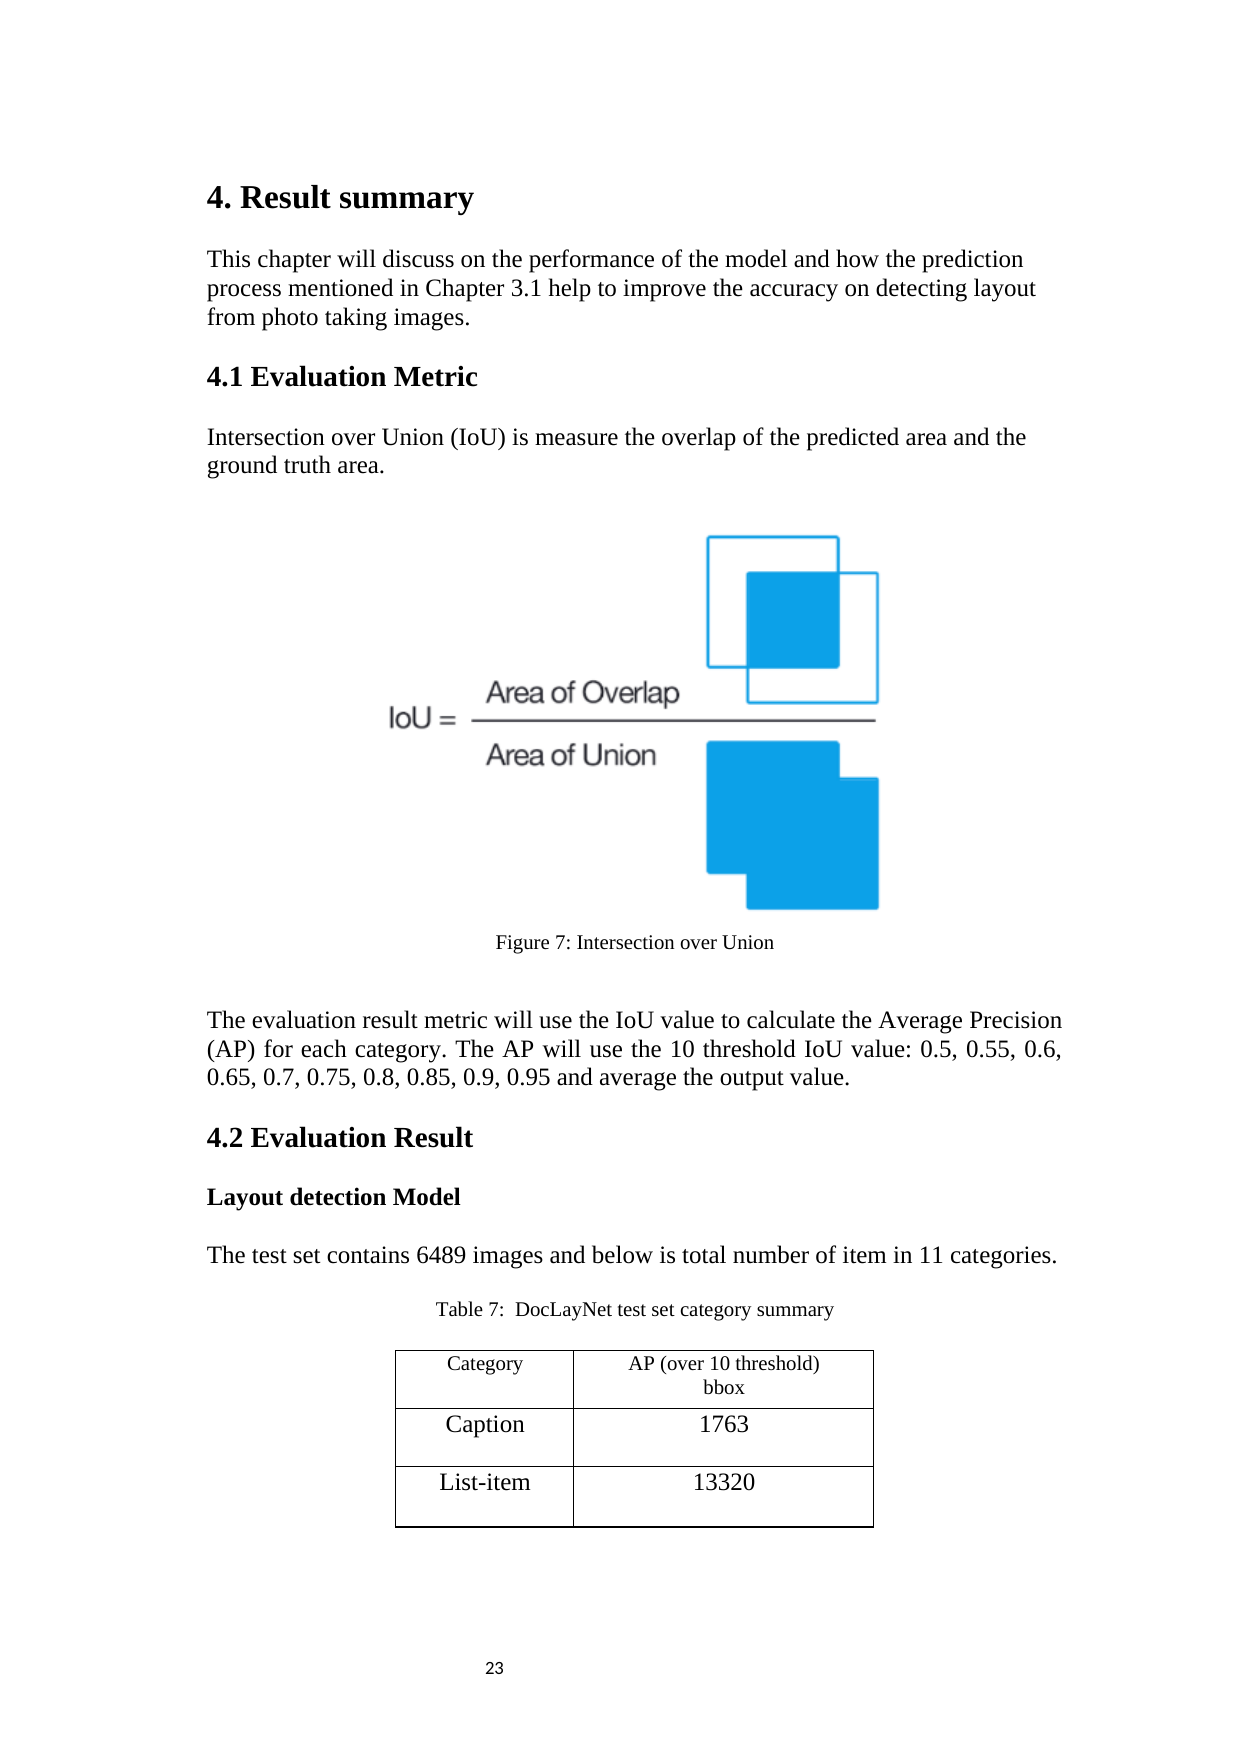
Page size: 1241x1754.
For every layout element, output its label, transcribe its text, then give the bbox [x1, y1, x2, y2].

text 4.2 Evaluation Result [207, 1120, 1063, 1153]
list Result summary [207, 177, 1063, 216]
table_cell List-item [396, 1467, 573, 1526]
text Intersection over Union (IoU) is measure the overlap of the predicted area and the ground truth area. [207, 422, 1063, 479]
table_header Category [396, 1351, 573, 1408]
picture [371, 507, 899, 930]
text Layout detection Model [207, 1182, 1063, 1211]
text 4.1 Evaluation Metric [207, 359, 1063, 393]
table_cell 1763 [574, 1409, 873, 1466]
text This chapter will discuss on the performance of the model and how the prediction process mentioned in Chapter 3.1 help to improve the accuracy on detecting layout from photo taking images. [207, 244, 1063, 331]
text The evaluation result metric will use the IoU value to calculate the Average Precision (AP) for each category. The AP will use the 10 threshold IoU value: 0.5, 0.55, 0.6, 0.65, 0.7, 0.75, 0.8, 0.85, 0.9, 0.95 and average the output value. [207, 1005, 1063, 1091]
text Table 7: DocLayNet test set category summary [207, 1297, 1063, 1321]
table_header AP (over 10 threshold) bbox [574, 1351, 873, 1408]
text The test set contains 6489 images and below is total number of item in 11 categories. [207, 1240, 1063, 1268]
table_cell Caption [396, 1409, 573, 1466]
table_cell 13320 [574, 1467, 873, 1526]
list Figure 7: Intersection over Union [207, 930, 1063, 954]
